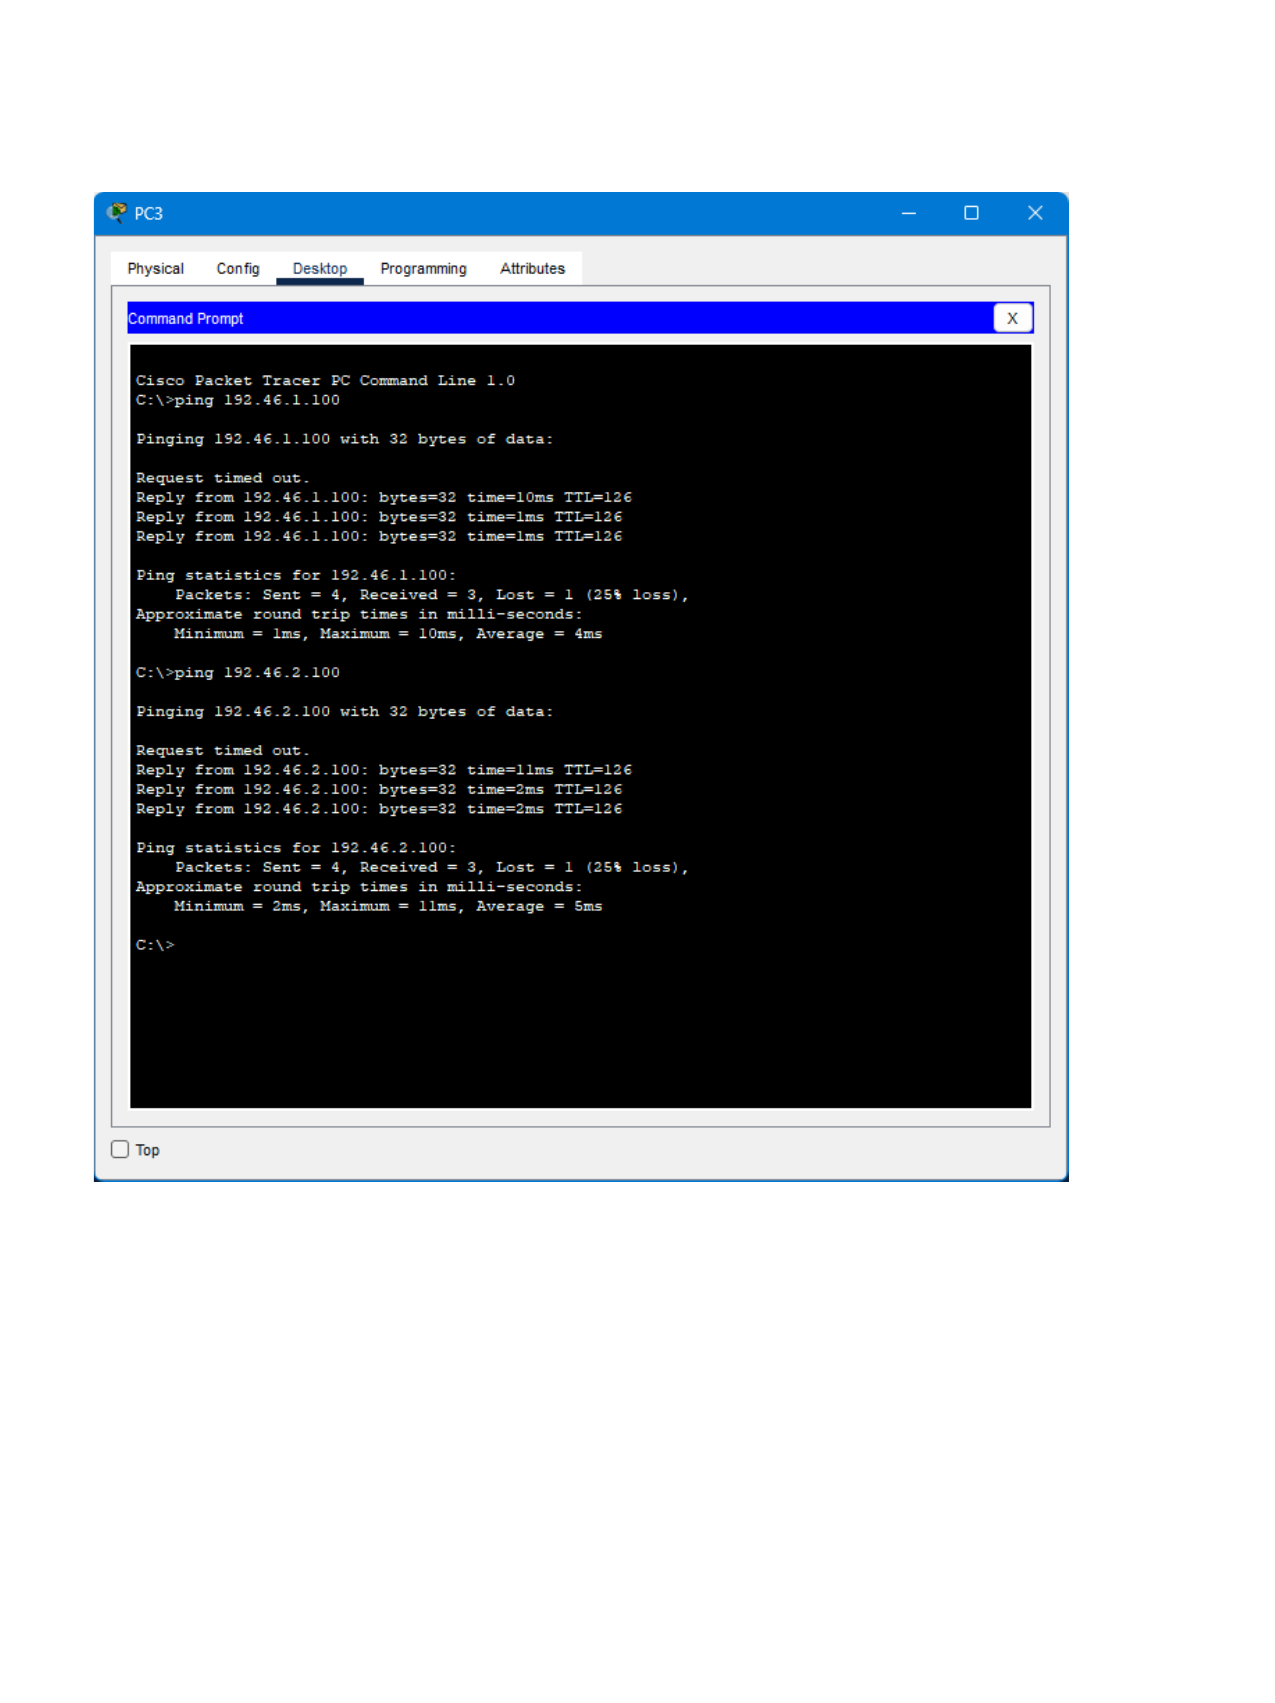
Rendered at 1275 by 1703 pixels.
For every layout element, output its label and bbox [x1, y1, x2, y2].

picture [93, 192, 1069, 1182]
